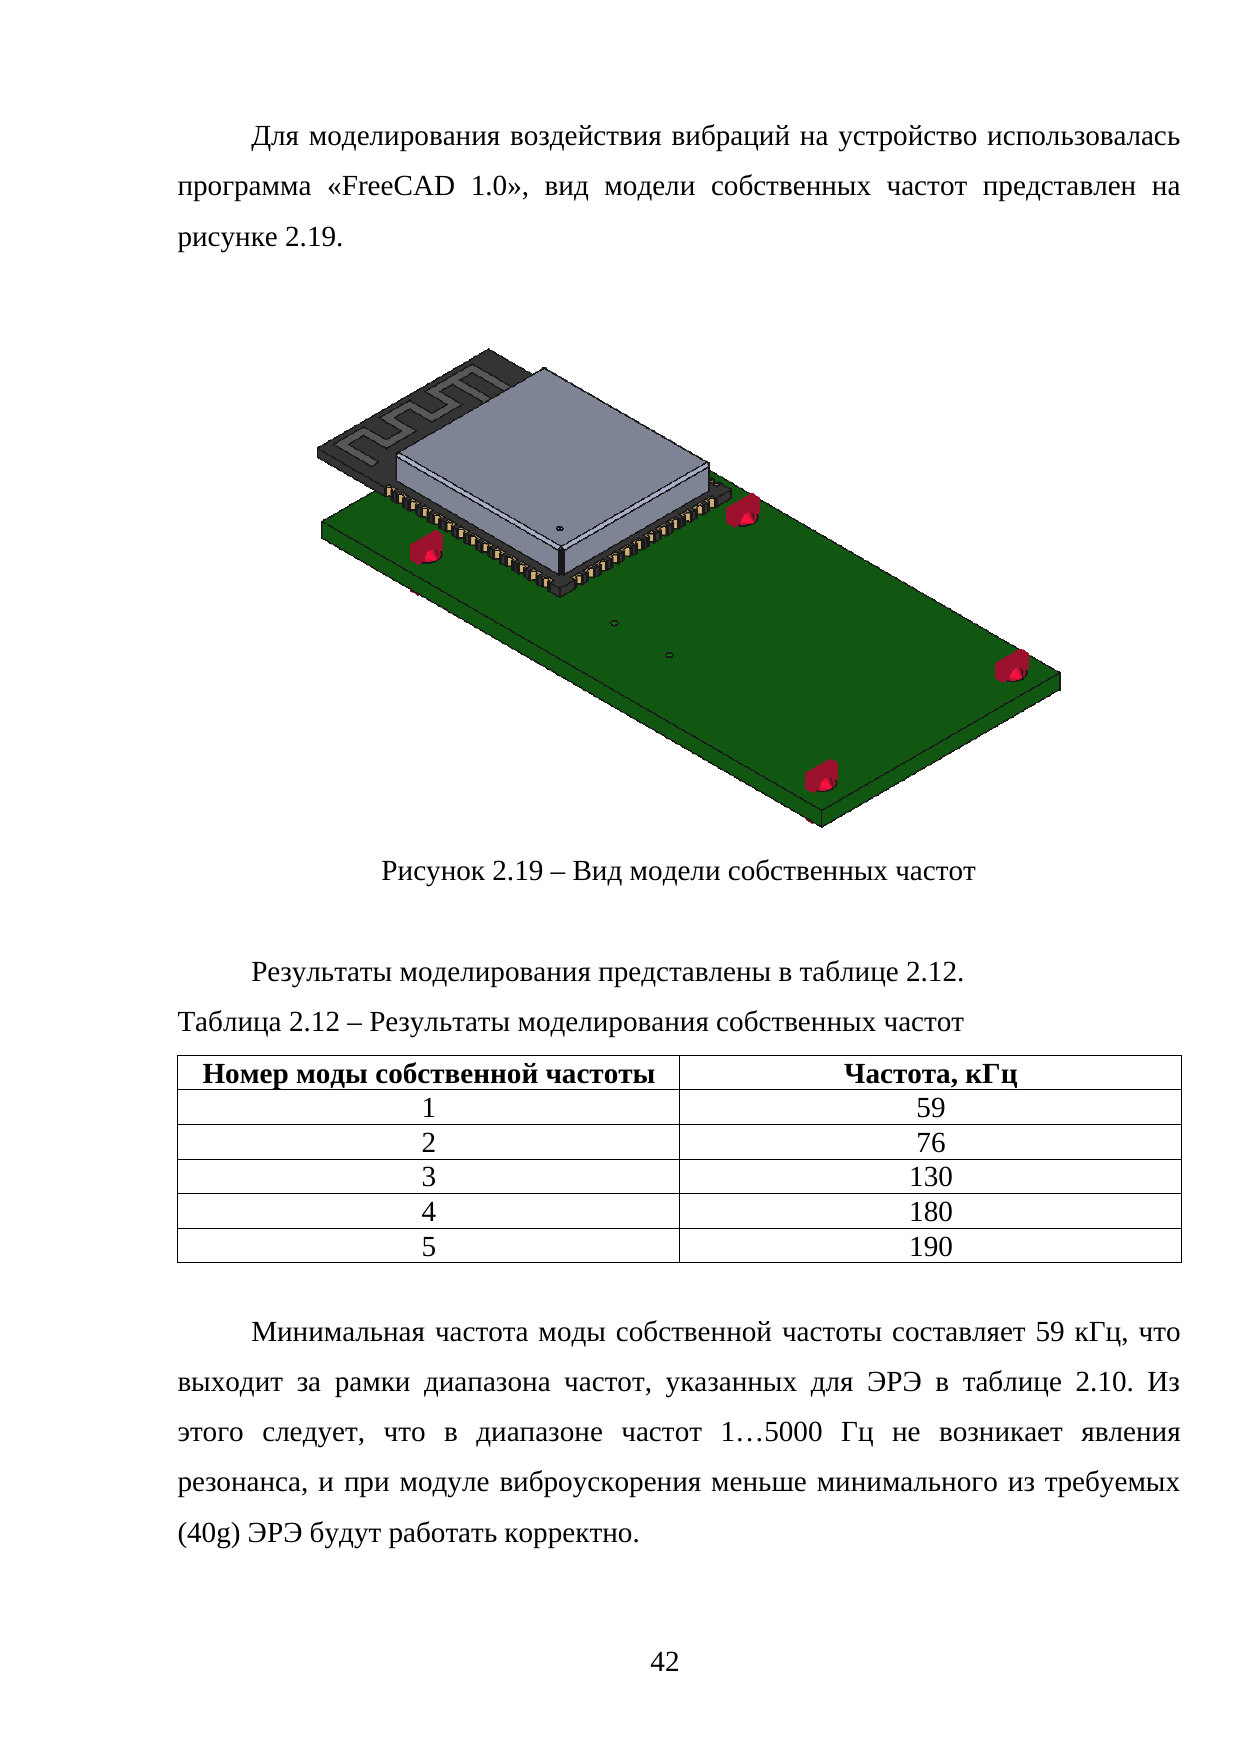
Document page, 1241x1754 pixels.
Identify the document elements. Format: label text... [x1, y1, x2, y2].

table_cell 76 [680, 1125, 1181, 1158]
table_cell 1 [178, 1090, 679, 1124]
picture [250, 319, 1108, 839]
table_cell 180 [680, 1194, 1181, 1228]
text Таблица 2.12 – Результаты моделирования собственных частот [177, 1004, 1153, 1038]
text Минимальная частота моды собственной частоты составляет 59 кГц, что выходит за рамки диапазона частот, указанных для ЭРЭ в таблице 2.10. Из этого следует, что в диапазоне частот 1…5000 Гц не возникает явления резонанса, и при модуле виброускорения меньше минимального из требуемых (40g) ЭРЭ будут работать корректно. [177, 1314, 1181, 1548]
table_cell 190 [680, 1229, 1181, 1262]
text Для моделирования воздействия вибраций на устройство использовалась программа «FreeCAD 1.0», вид модели собственных частот представлен на рисунке 2.19. [177, 118, 1181, 252]
text Рисунок 2.19 – Вид модели собственных частот [176, 853, 1181, 887]
table_cell 2 [178, 1125, 679, 1158]
table_cell 130 [680, 1160, 1181, 1193]
table_header Частота, кГц [680, 1056, 1181, 1089]
table_cell 59 [680, 1090, 1181, 1124]
table_cell 3 [178, 1160, 679, 1193]
text Результаты моделирования представлены в таблице 2.12. [177, 954, 1181, 987]
table_cell 4 [178, 1194, 679, 1228]
table_cell 5 [178, 1229, 679, 1262]
table_header Номер моды собственной частоты [178, 1056, 679, 1089]
